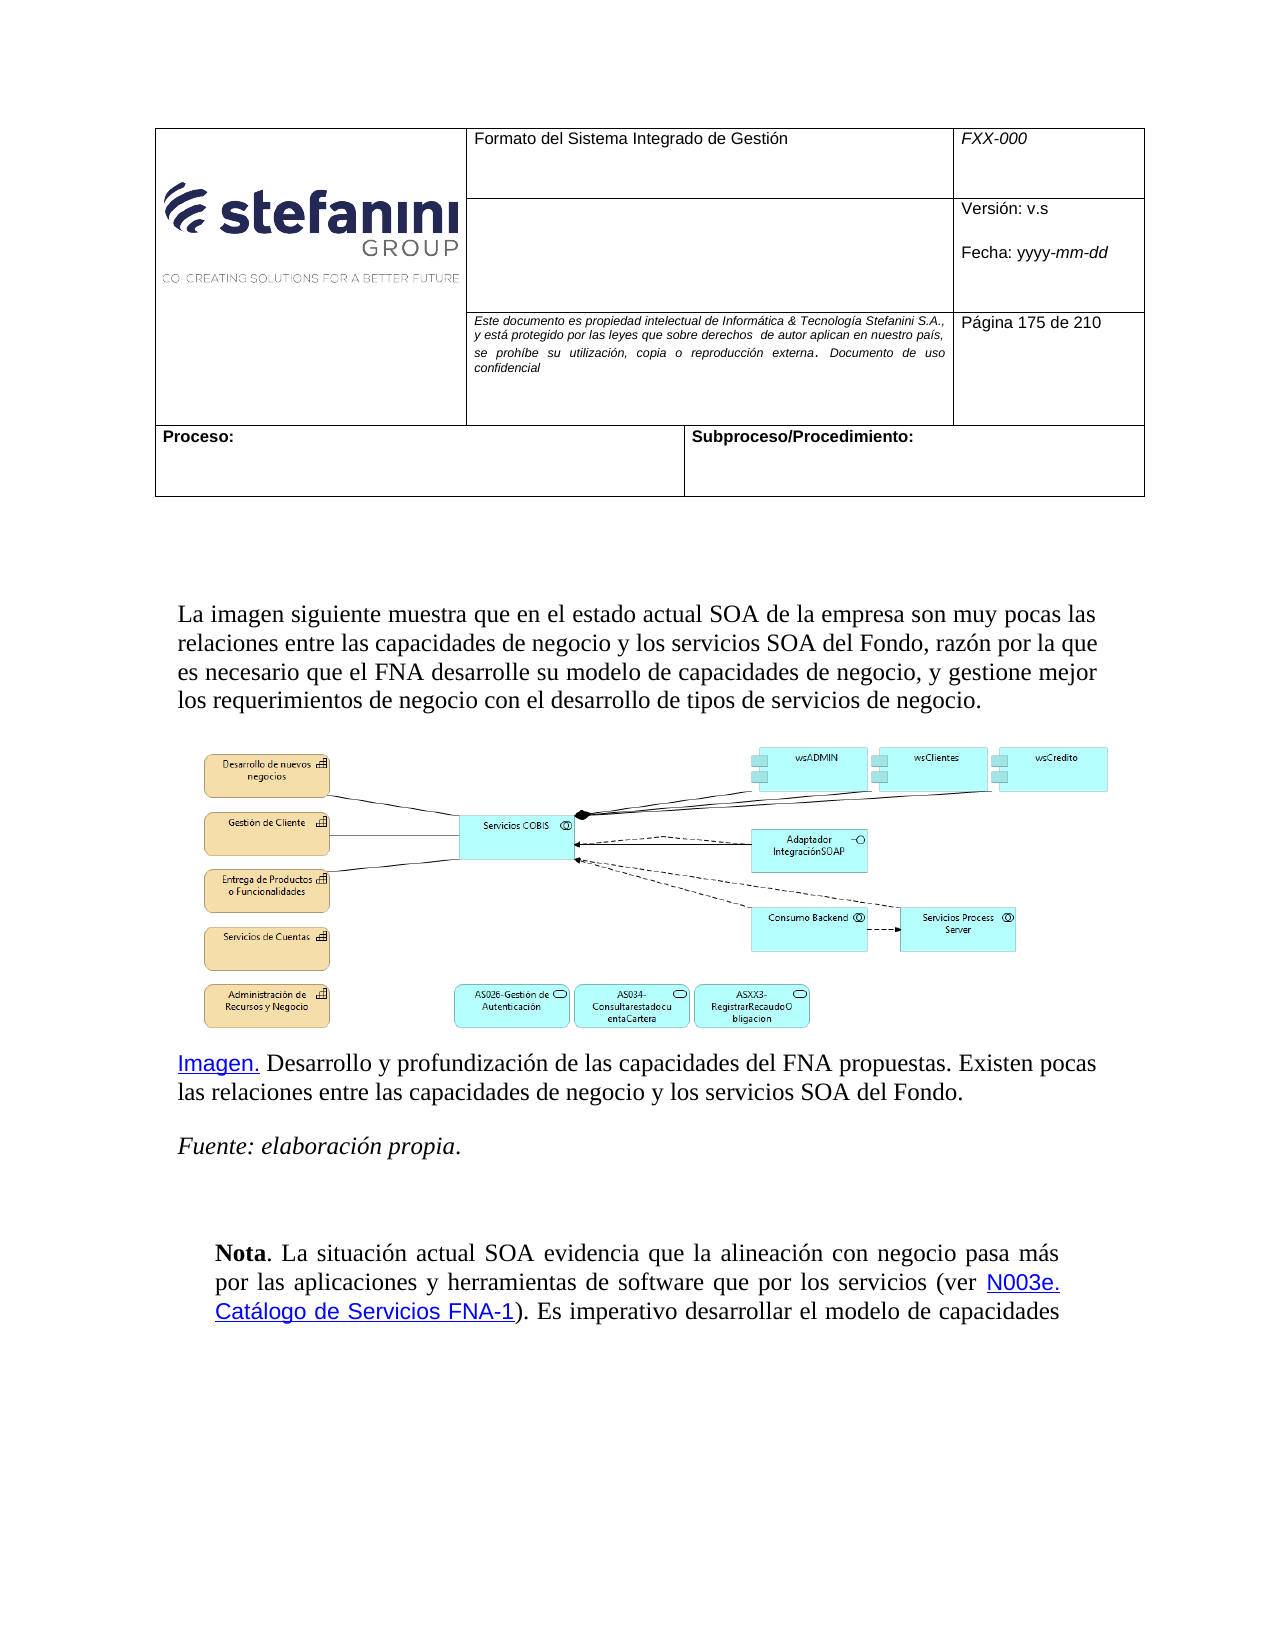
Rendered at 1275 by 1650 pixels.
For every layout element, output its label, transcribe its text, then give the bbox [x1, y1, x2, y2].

text La imagen siguiente muestra que en el estado actual SOA de la empresa son muy pocas las relaciones entre las capacidades de negocio y los servicios SOA del Fondo, razón por la que es necesario que el FNA desarrolle su modelo de capacidades de negocio, y gestione mejor los requerimientos de negocio con el desarrollo de tipos de servicios de negocio. [177, 599, 1098, 714]
picture [196, 739, 1115, 1036]
picture [162, 182, 460, 286]
text Fuente: elaboración propia. [177, 1131, 1098, 1160]
text Nota. La situación actual SOA evidencia que la alineación con negocio pasa más por las aplicaciones y herramientas de software que por los servicios (ver N003e. Catálogo de Servicios FNA-1). Es imperativo desarrollar el modelo de capacidades de negocio del FNA, tal que permita enfocar los esfuerzos de monitoreo de negocio y de gobierno de servicios SOA. [215, 1238, 1060, 1325]
text Imagen. Desarrollo y profundización de las capacidades del FNA propuestas. Existen pocas las relaciones entre las capacidades de negocio y los servicios SOA del Fondo. [177, 1048, 1098, 1106]
